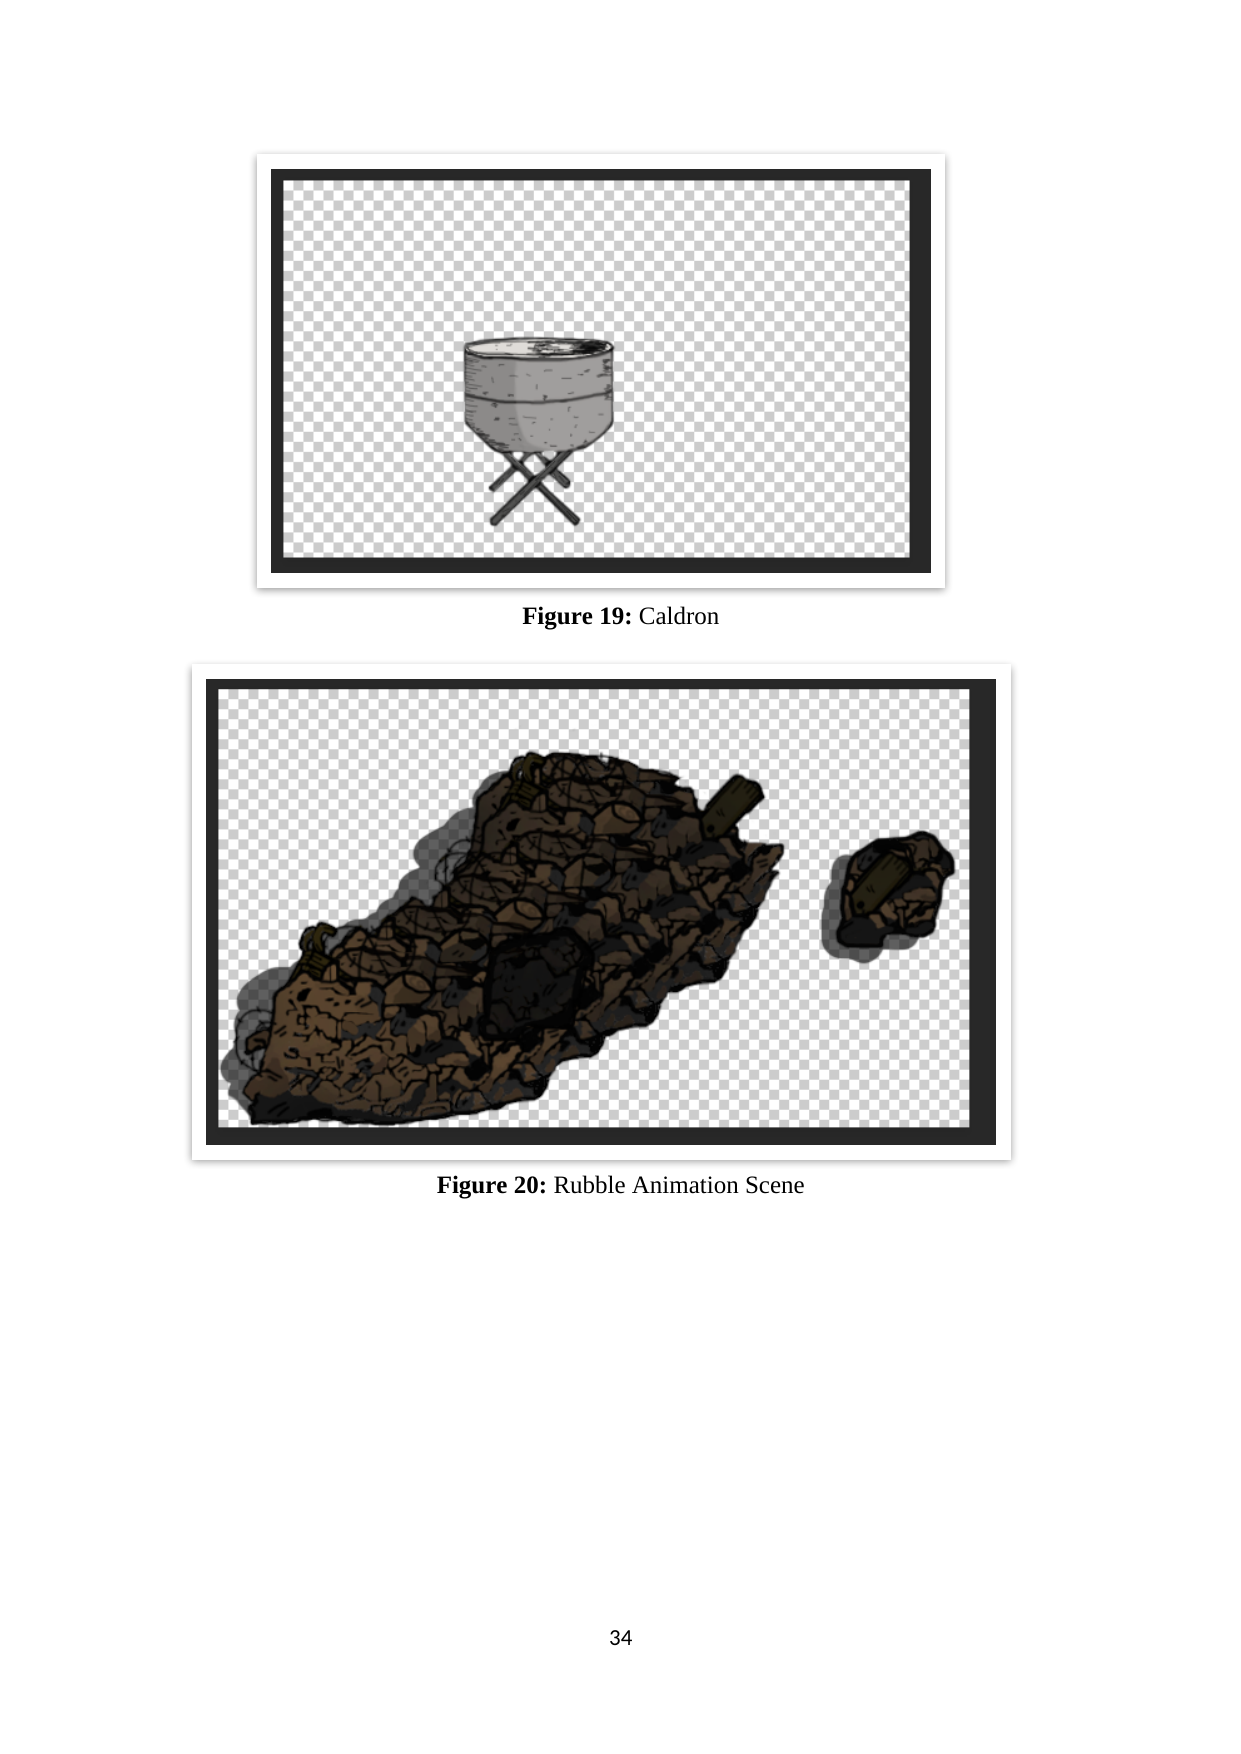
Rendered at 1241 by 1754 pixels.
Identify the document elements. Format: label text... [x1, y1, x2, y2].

text Figure 20: Rubble Animation Scene [187, 1171, 1053, 1199]
picture [206, 679, 996, 1145]
text Figure 19: Caldron [187, 601, 1053, 630]
picture [271, 169, 931, 573]
